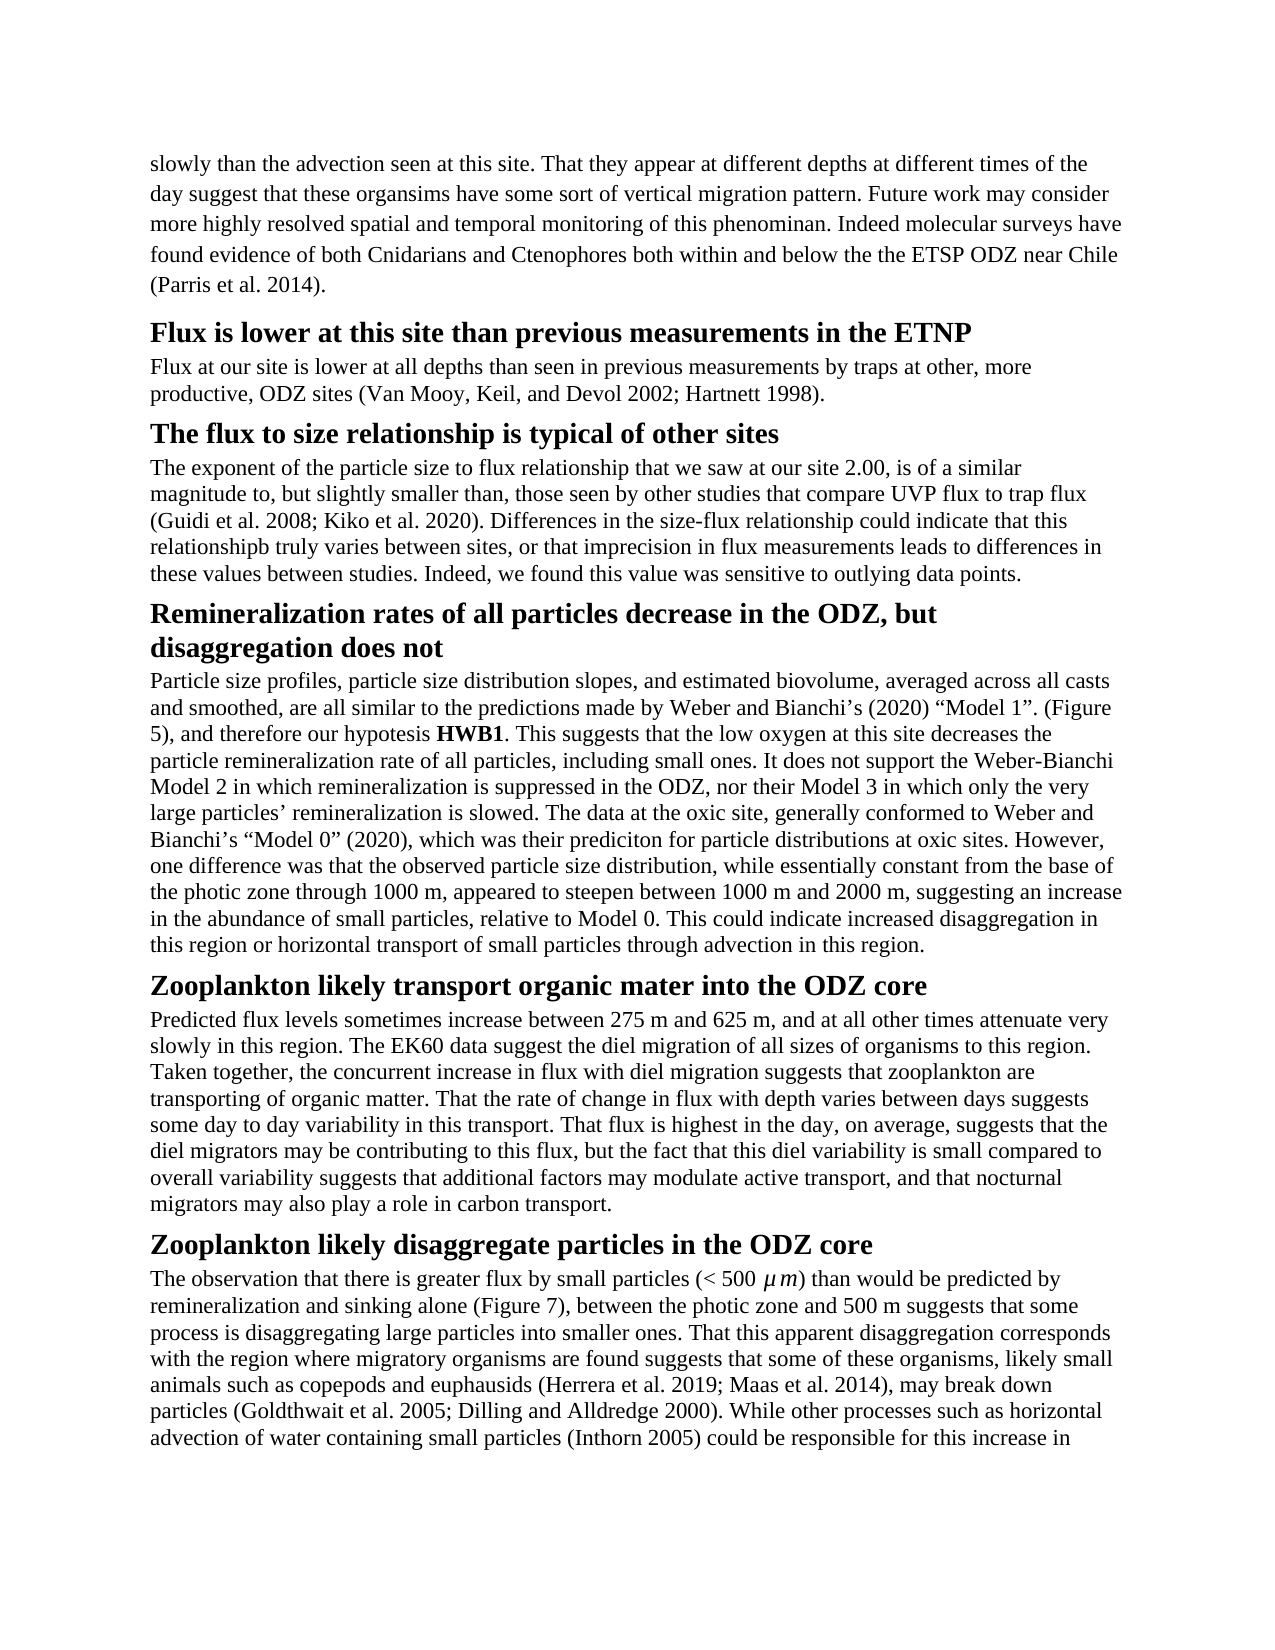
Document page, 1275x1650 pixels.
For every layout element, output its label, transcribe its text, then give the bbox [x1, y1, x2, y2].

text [150, 150, 1125, 297]
subtitle Zooplankton likely transport organic mater into the ODZ core [150, 968, 1125, 1001]
subtitle Flux is lower at this site than previous measurements in the ETNP [150, 316, 1125, 349]
subtitle Remineralization rates of all particles decrease in the ODZ, but disaggregation does not [150, 596, 1125, 663]
subtitle Zooplankton likely disaggregate particles in the ODZ core [150, 1227, 1125, 1260]
subtitle The flux to size relationship is typical of other sites [150, 416, 1125, 450]
